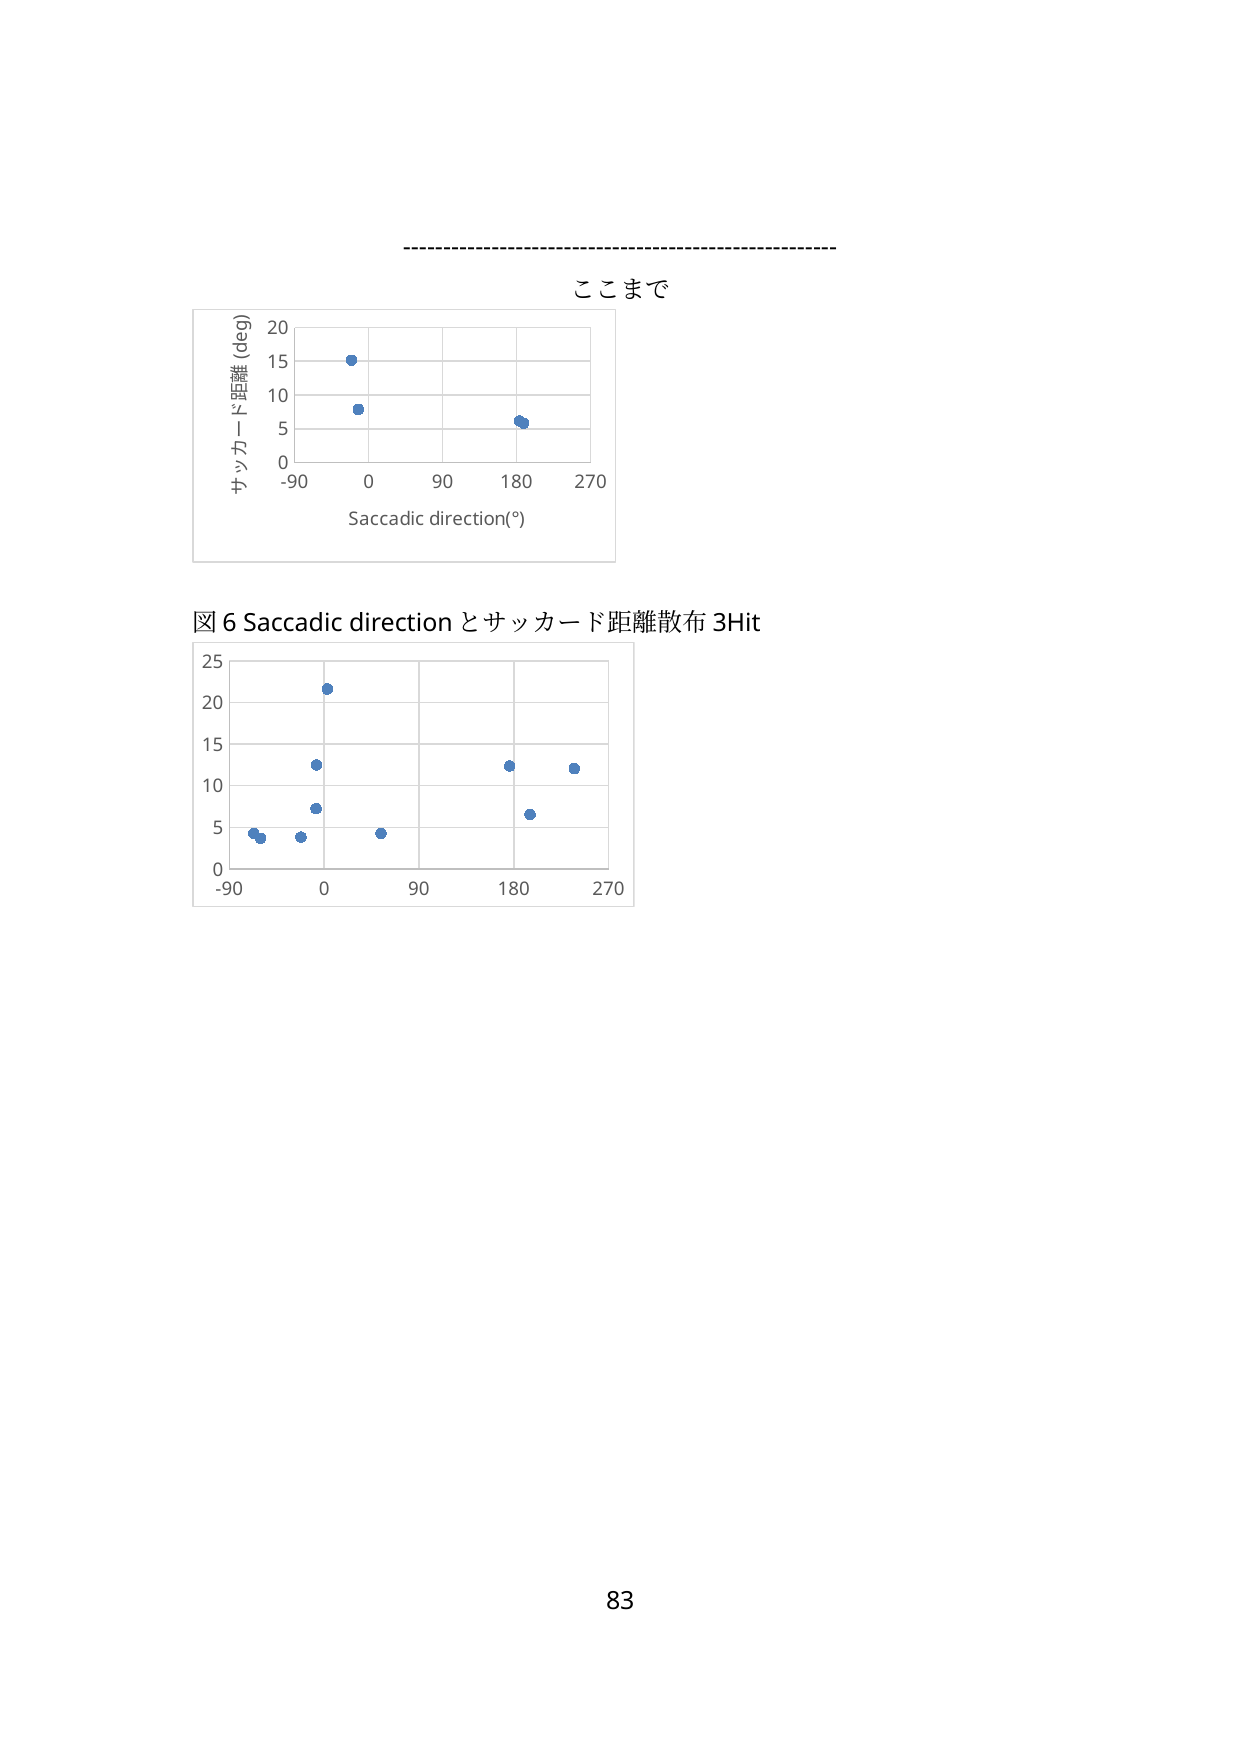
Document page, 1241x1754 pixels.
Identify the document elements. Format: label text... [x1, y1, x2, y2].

text 図6 Saccadic directionとサッカード距離散布3Hit [177, 600, 1063, 642]
text ここまで [177, 267, 1063, 308]
text ------------------------------------------------------ [177, 225, 1063, 267]
